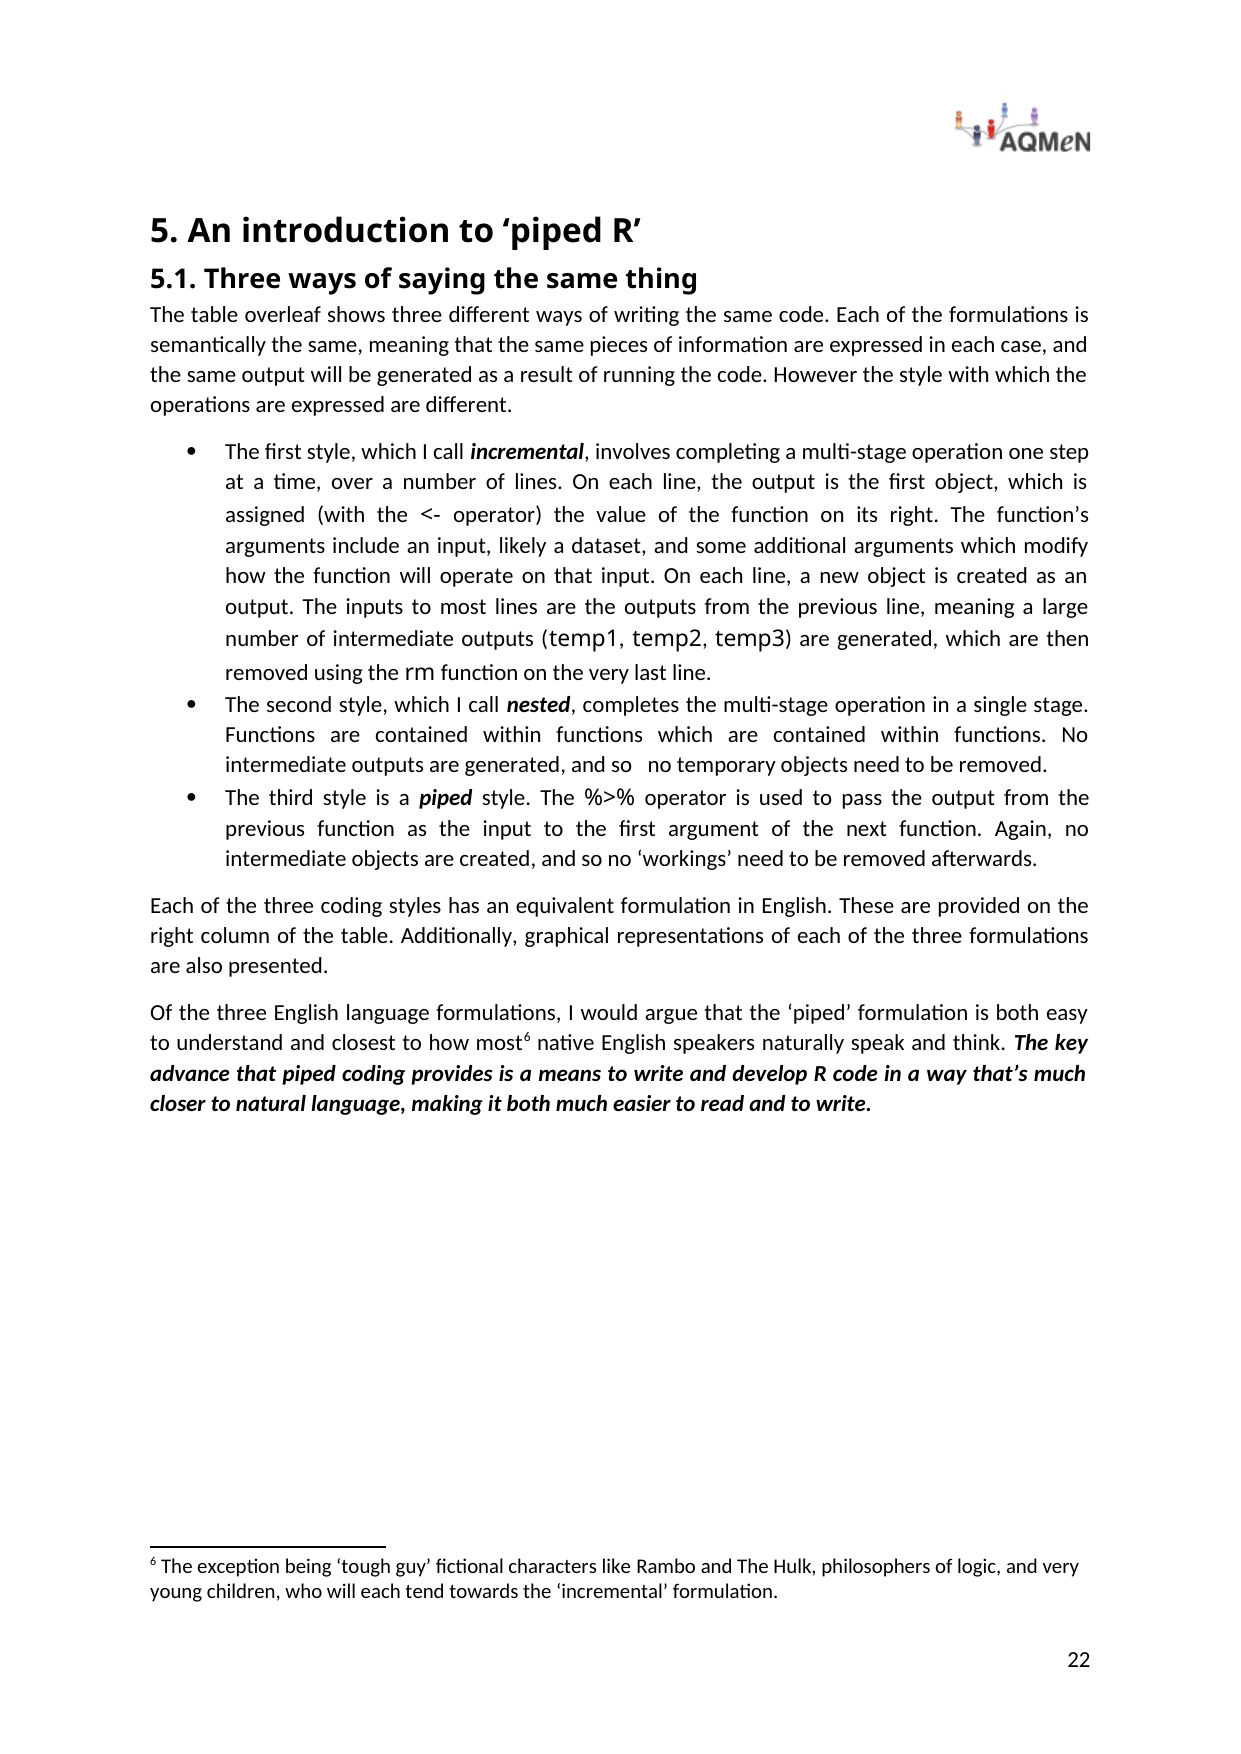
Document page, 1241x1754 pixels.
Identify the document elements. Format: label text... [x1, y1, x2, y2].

text Of the three English language formulations, I would argue that the ‘piped’ formulation is both easy to understand and closest to how most native English speakers naturally speak and think. The key advance that piped coding provides is a means to write and develop R code in a way that’s much closer to natural language, making it both much easier to read and to write. [150, 998, 1090, 1117]
subtitle Three ways of saying the same thing [150, 260, 1090, 297]
list The third style is a piped style. The %>% operator is used to pass the output from the previous function as the input to the first argument of the next function. Again, no intermediate objects are created, and so no ‘workings’ need to be removed afterwards. [187, 780, 1090, 872]
list The second style, which I call nested, completes the multi-stage operation in a single stage. Functions are contained within functions which are contained within functions. No intermediate outputs are generated, and so no temporary objects need to be removed. [187, 690, 1090, 778]
picture [955, 73, 1091, 182]
list The first style, which I call incremental, involves completing a multi-stage operation one step at a time, over a number of lines. On each line, the output is the first object, which is assigned (with the <- operator) the value of the function on its right. The function’s arguments include an input, likely a dataset, and some additional arguments which modify how the function will operate on that input. On each line, a new object is created as an output. The inputs to most lines are the outputs from the previous line, meaning a large number of intermediate outputs (temp1, temp2, temp3) are generated, which are then removed using the rm function on the very last line. [187, 437, 1090, 687]
text The table overleaf shows three different ways of writing the same code. Each of the formulations is semantically the same, meaning that the same pieces of information are expressed in each case, and the same output will be generated as a result of running the code. However the style with which the operations are expressed are different. [150, 300, 1090, 418]
text Each of the three coding styles has an equivalent formulation in English. These are provided on the right column of the table. Additionally, graphical representations of each of the three formulations are also presented. [150, 891, 1090, 979]
subtitle An introduction to ‘piped R’ [150, 207, 1090, 252]
